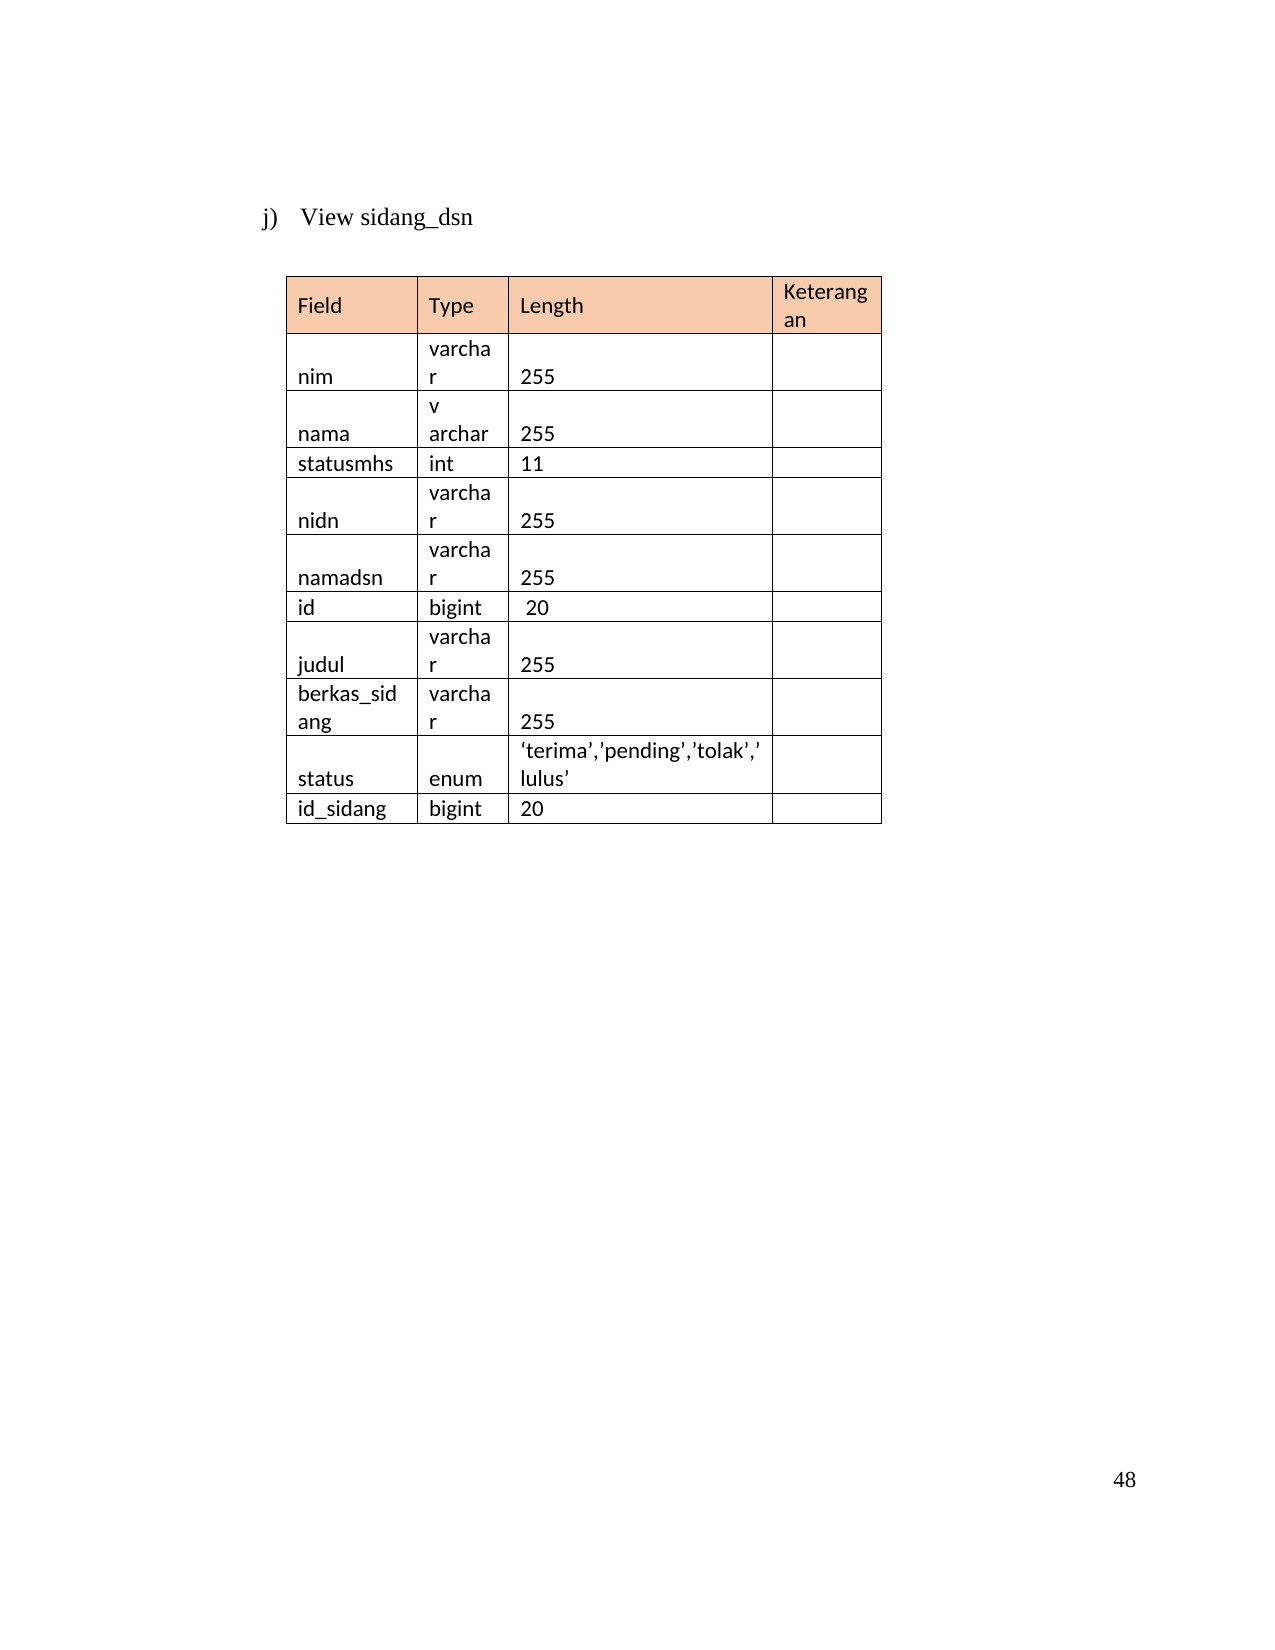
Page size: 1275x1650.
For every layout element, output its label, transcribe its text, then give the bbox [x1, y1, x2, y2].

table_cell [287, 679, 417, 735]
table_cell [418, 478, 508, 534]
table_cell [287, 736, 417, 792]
table_cell nama [287, 391, 417, 447]
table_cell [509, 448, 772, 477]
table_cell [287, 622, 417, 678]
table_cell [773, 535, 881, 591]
table_cell varchar [418, 334, 508, 390]
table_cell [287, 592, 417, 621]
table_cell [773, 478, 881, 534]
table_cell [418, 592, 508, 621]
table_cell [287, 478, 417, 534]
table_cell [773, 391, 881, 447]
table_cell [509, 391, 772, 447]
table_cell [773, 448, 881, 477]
table_header Field [287, 277, 417, 333]
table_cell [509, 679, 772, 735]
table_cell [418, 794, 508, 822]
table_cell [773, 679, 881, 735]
table_cell [773, 334, 881, 390]
table_cell 255 [509, 334, 772, 390]
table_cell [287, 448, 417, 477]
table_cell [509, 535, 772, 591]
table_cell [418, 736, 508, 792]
table_header Keterangan [773, 277, 881, 333]
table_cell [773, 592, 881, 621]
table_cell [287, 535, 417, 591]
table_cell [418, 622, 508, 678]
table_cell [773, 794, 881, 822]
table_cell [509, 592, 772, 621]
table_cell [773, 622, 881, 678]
table_cell nim [287, 334, 417, 390]
table_header Type [418, 277, 508, 333]
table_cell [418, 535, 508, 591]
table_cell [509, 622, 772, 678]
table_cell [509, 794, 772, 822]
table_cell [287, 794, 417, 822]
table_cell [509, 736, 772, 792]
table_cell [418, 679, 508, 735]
table_header Length [509, 277, 772, 333]
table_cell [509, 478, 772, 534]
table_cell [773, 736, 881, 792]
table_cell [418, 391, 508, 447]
list View sidang_dsn [262, 202, 1136, 230]
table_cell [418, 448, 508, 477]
